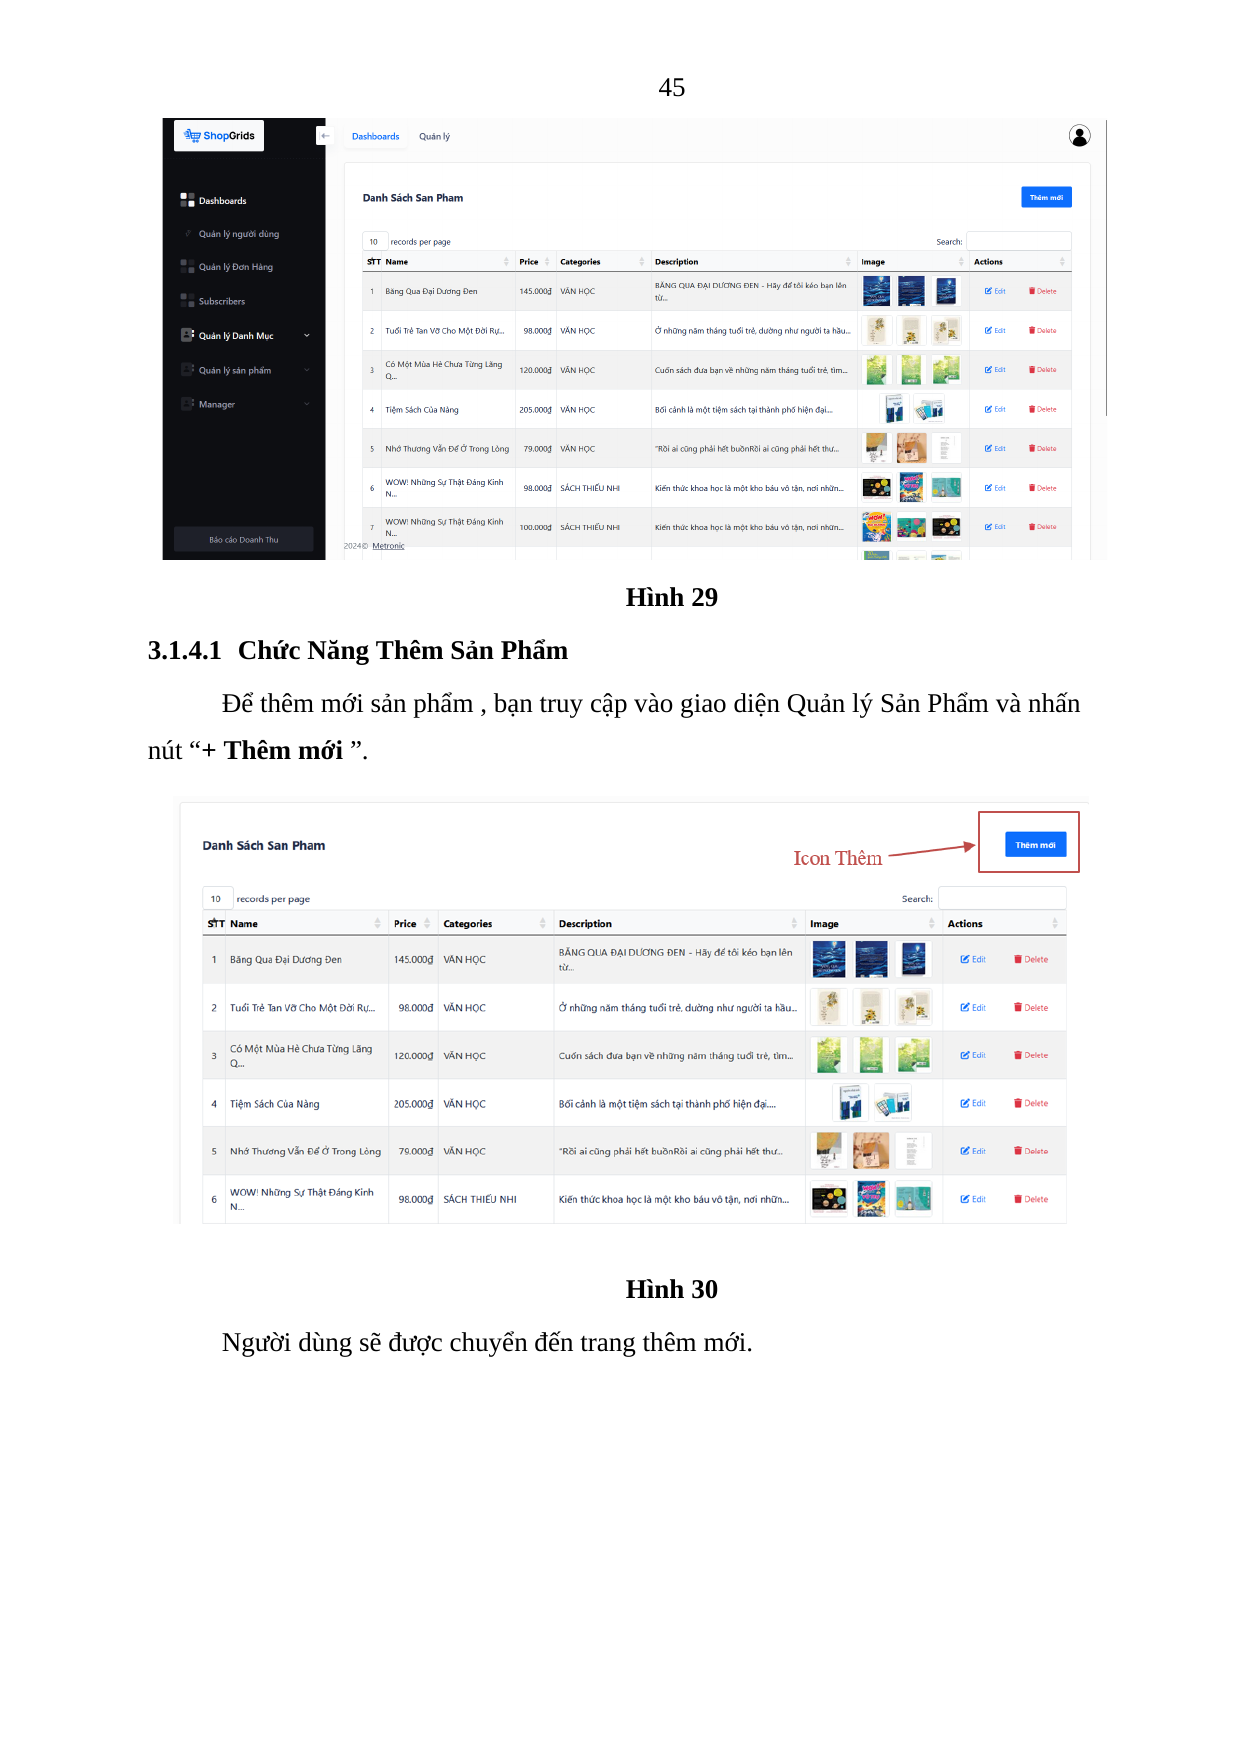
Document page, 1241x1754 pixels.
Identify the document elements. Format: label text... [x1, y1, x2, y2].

picture [162, 787, 1108, 1252]
subtitle Chức Năng Thêm Sản Phẩm [148, 634, 1122, 666]
text Người dùng sẽ được chuyển đến trang thêm mới. [148, 1326, 1122, 1357]
text Hình 30 [148, 1273, 1122, 1304]
text Hình 29 [148, 582, 1122, 613]
picture [162, 118, 1108, 560]
text Để thêm mới sản phẩm , bạn truy cập vào giao diện Quản lý Sản Phẩm và nhấn nút “+ Thêm mới ”. [148, 687, 1122, 765]
